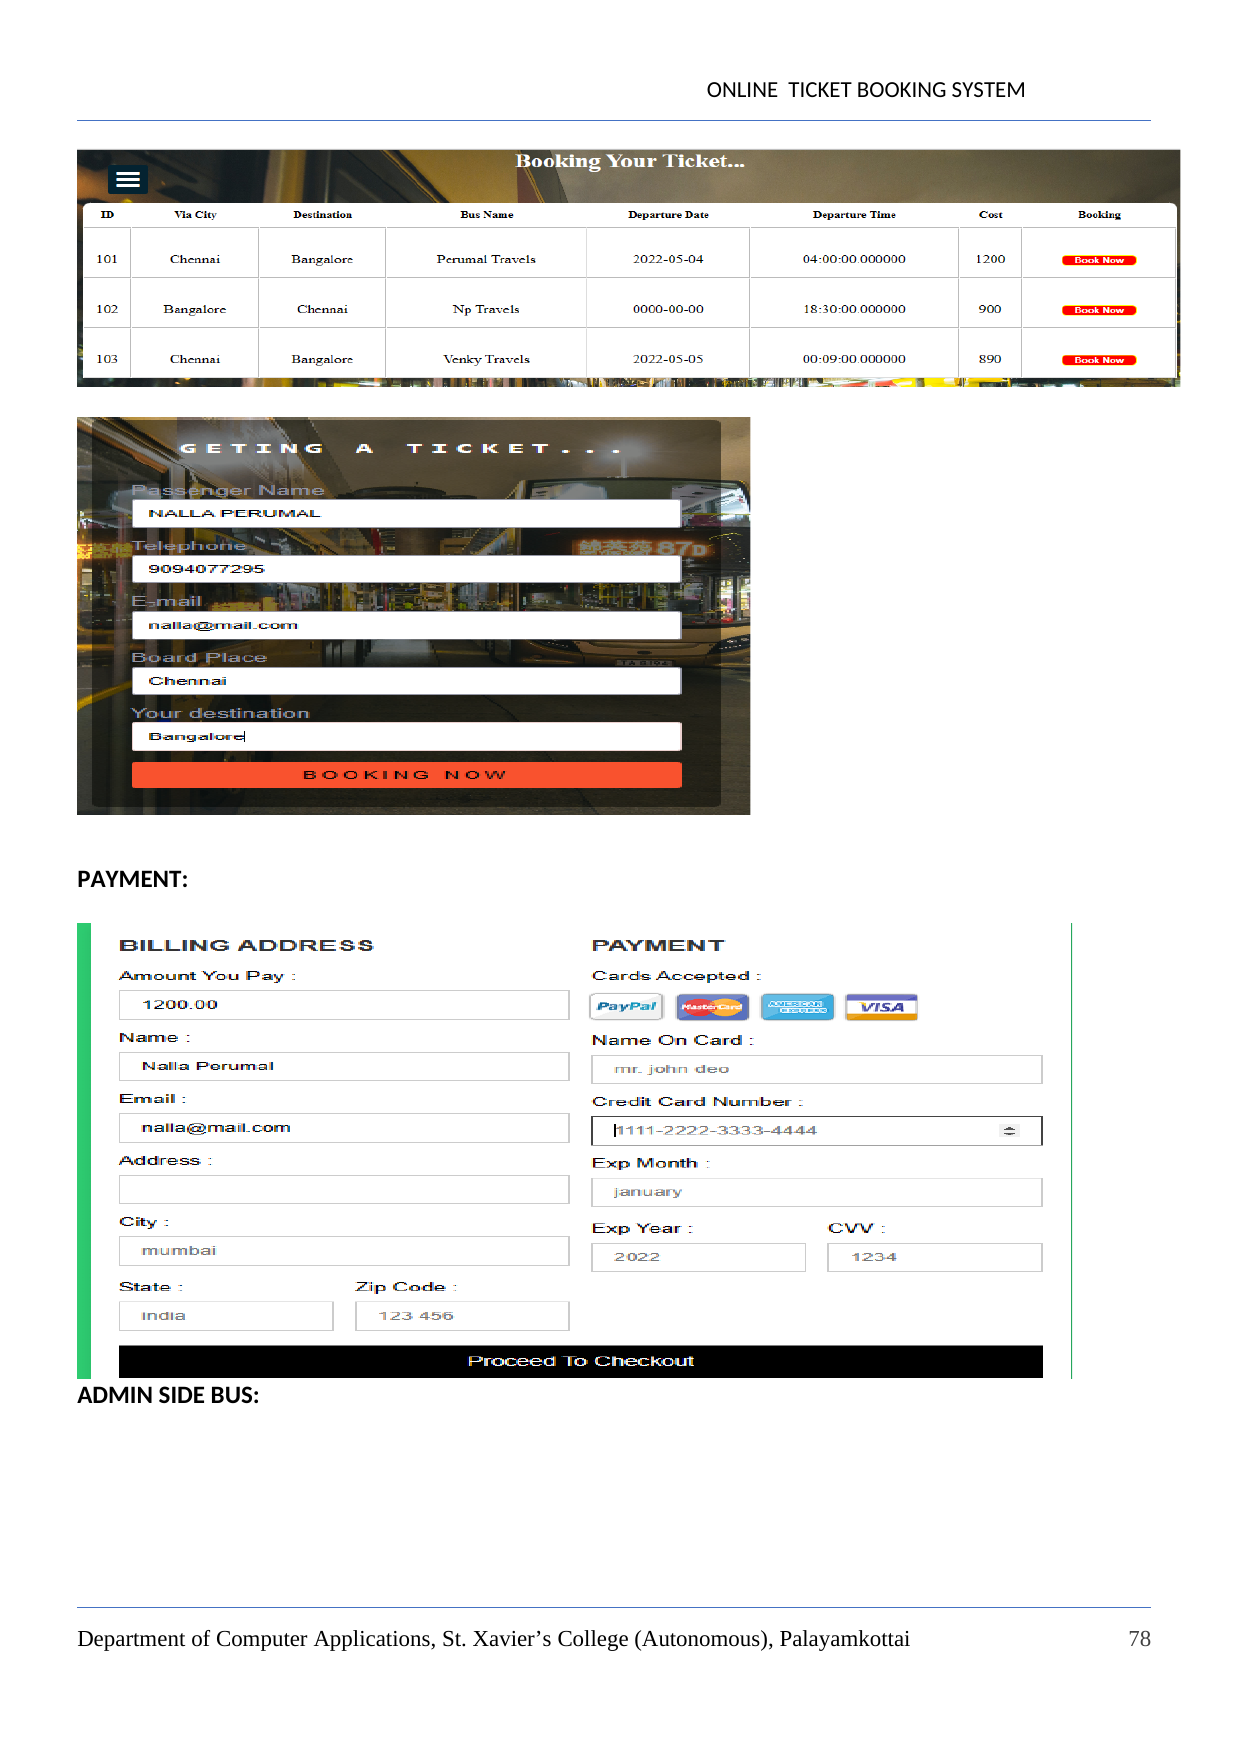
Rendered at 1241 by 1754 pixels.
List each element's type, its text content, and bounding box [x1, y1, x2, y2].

picture [77, 417, 751, 815]
text ADMIN SIDE BUS: [77, 1379, 1151, 1409]
picture [77, 148, 1181, 387]
text PAYMENT: [77, 863, 1151, 893]
picture [77, 923, 1073, 1379]
